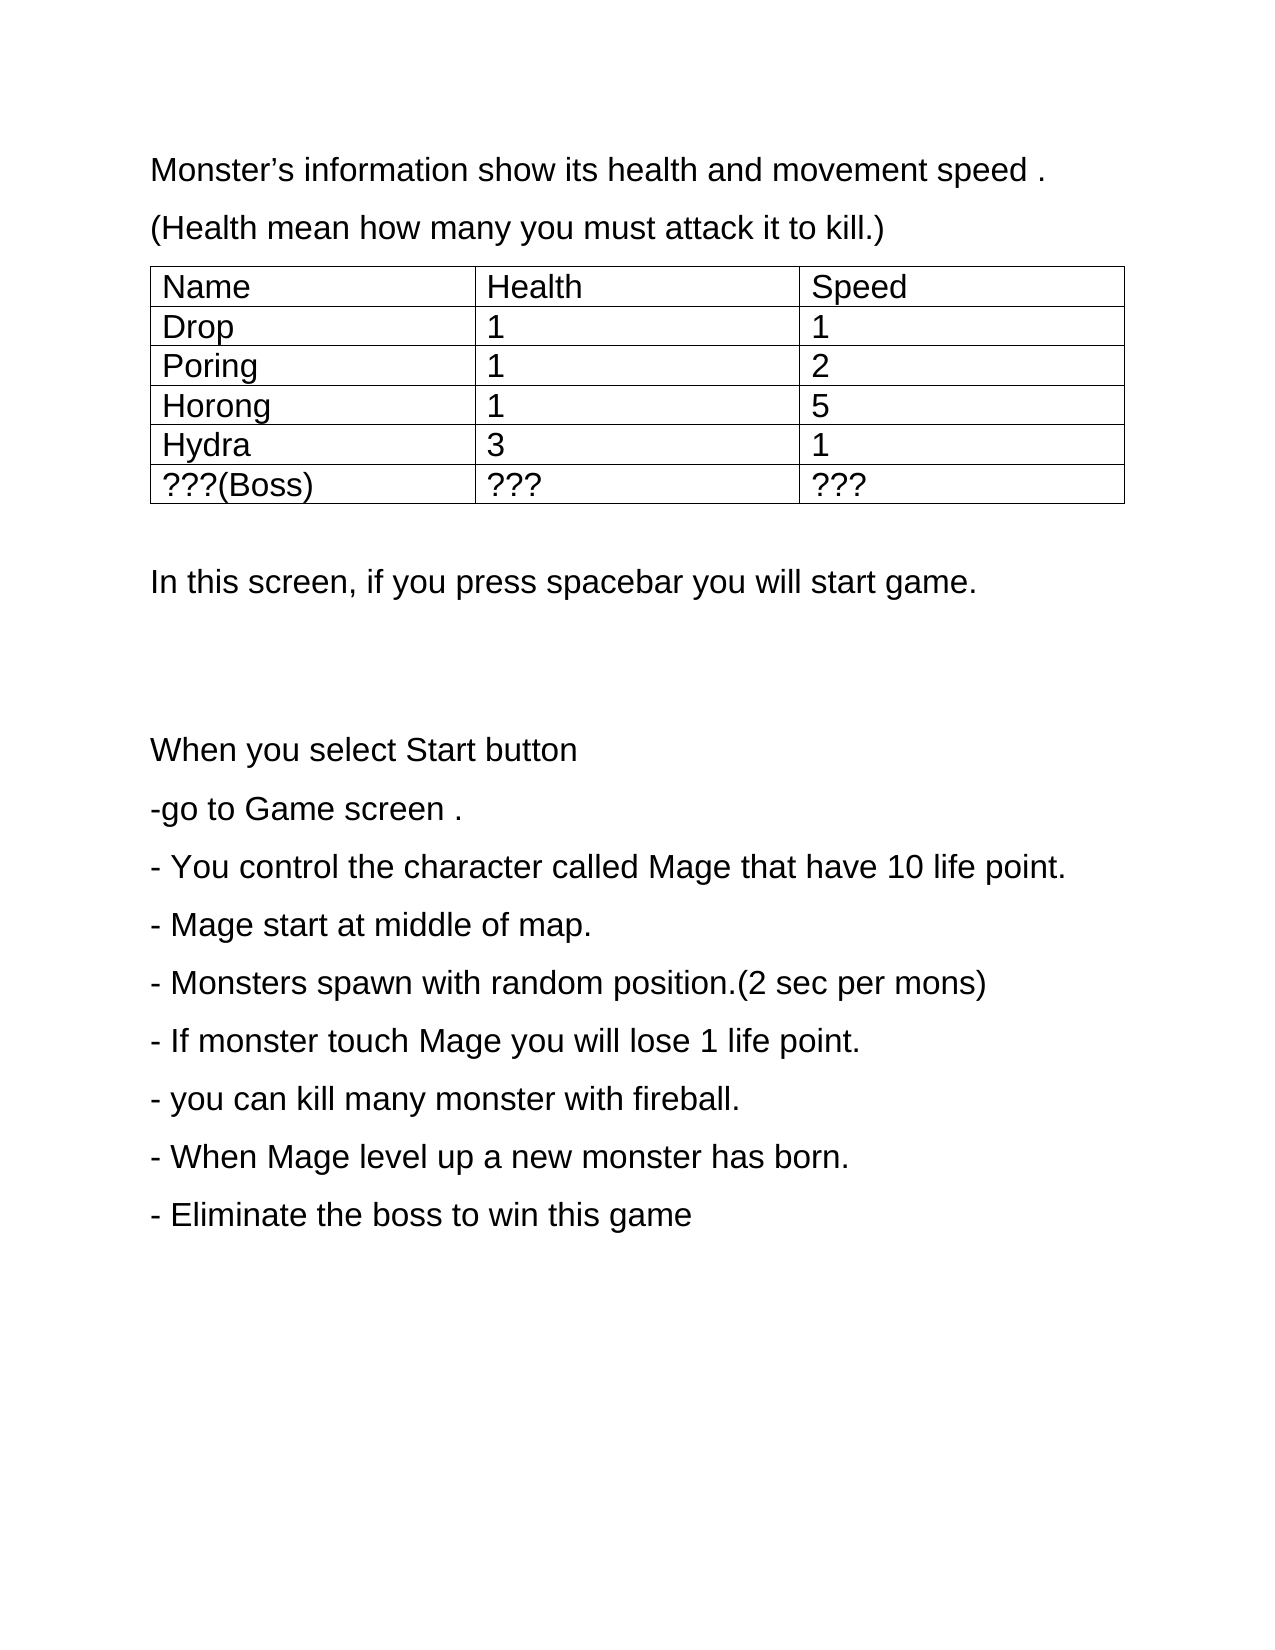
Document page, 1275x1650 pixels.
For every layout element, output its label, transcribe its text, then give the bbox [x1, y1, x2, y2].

text - When Mage level up a new monster has born. [150, 1137, 1125, 1176]
text In this screen, if you press spacebar you will start game. [150, 562, 1125, 601]
table_cell 1 [476, 346, 799, 385]
table_header Speed [800, 267, 1124, 306]
text - Mage start at middle of map. [150, 905, 1125, 943]
table_cell 5 [800, 386, 1124, 424]
text - You control the character called Mage that have 10 life point. [150, 847, 1125, 885]
text - If monster touch Mage you will lose 1 life point. [150, 1021, 1125, 1059]
text (Health mean how many you must attack it to kill.) [150, 208, 1125, 247]
table_cell Horong [151, 386, 475, 424]
table_header Health [476, 267, 799, 306]
text -go to Game screen . [150, 789, 1125, 827]
table_cell 1 [800, 425, 1124, 464]
table_cell ??? [476, 465, 799, 503]
table_cell 3 [476, 425, 799, 464]
text - you can kill many monster with fireball. [150, 1079, 1125, 1118]
table_cell Drop [151, 307, 475, 345]
text When you select Start button [150, 731, 1125, 769]
table_cell Poring [151, 346, 475, 385]
table_cell 1 [800, 307, 1124, 345]
table_cell 1 [476, 386, 799, 424]
table_cell ??? [800, 465, 1124, 503]
text - Eliminate the boss to win this game [150, 1196, 1125, 1234]
table_header Name [151, 267, 475, 306]
table_cell Hydra [151, 425, 475, 464]
text Monster’s information show its health and movement speed . [150, 150, 1125, 188]
table_cell ???(Boss) [151, 465, 475, 503]
table_cell 2 [800, 346, 1124, 385]
text - Monsters spawn with random position.(2 sec per mons) [150, 963, 1125, 1001]
table_cell 1 [476, 307, 799, 345]
